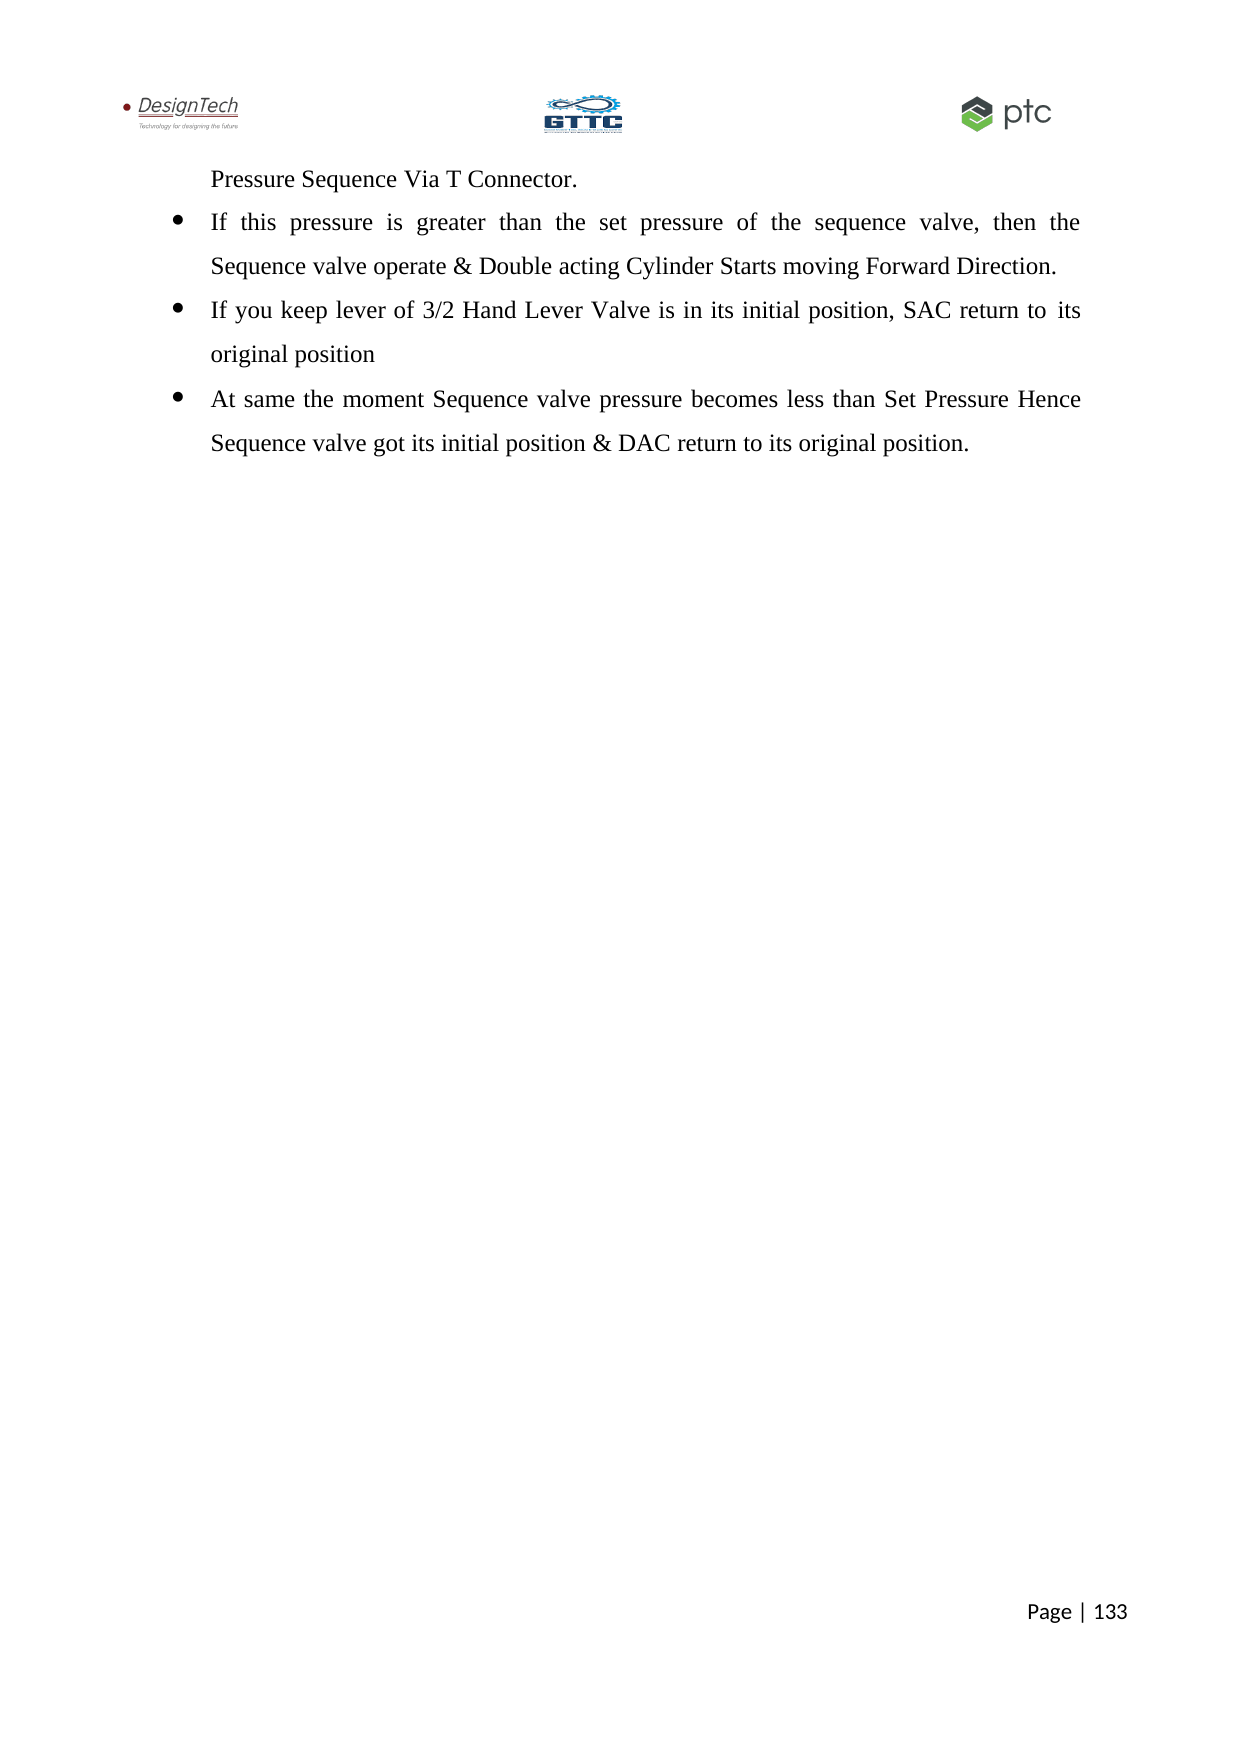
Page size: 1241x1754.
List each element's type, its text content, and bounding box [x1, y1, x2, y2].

list If you keep lever of 3/2 Hand Lever Valve is in its initial position, SAC return to its original position [173, 252, 1081, 325]
picture [112, 86, 249, 140]
list At same the moment Sequence valve pressure becomes less than Set Pressure Hence Sequence valve got its initial position & DAC return to its original position. [173, 341, 1081, 413]
picture [960, 88, 1053, 140]
list If this pressure is greater than the set pressure of the sequence valve, then the Sequence valve operate & Double acting Cylinder Starts moving Forward Direction. [173, 164, 1081, 237]
picture [528, 88, 638, 140]
